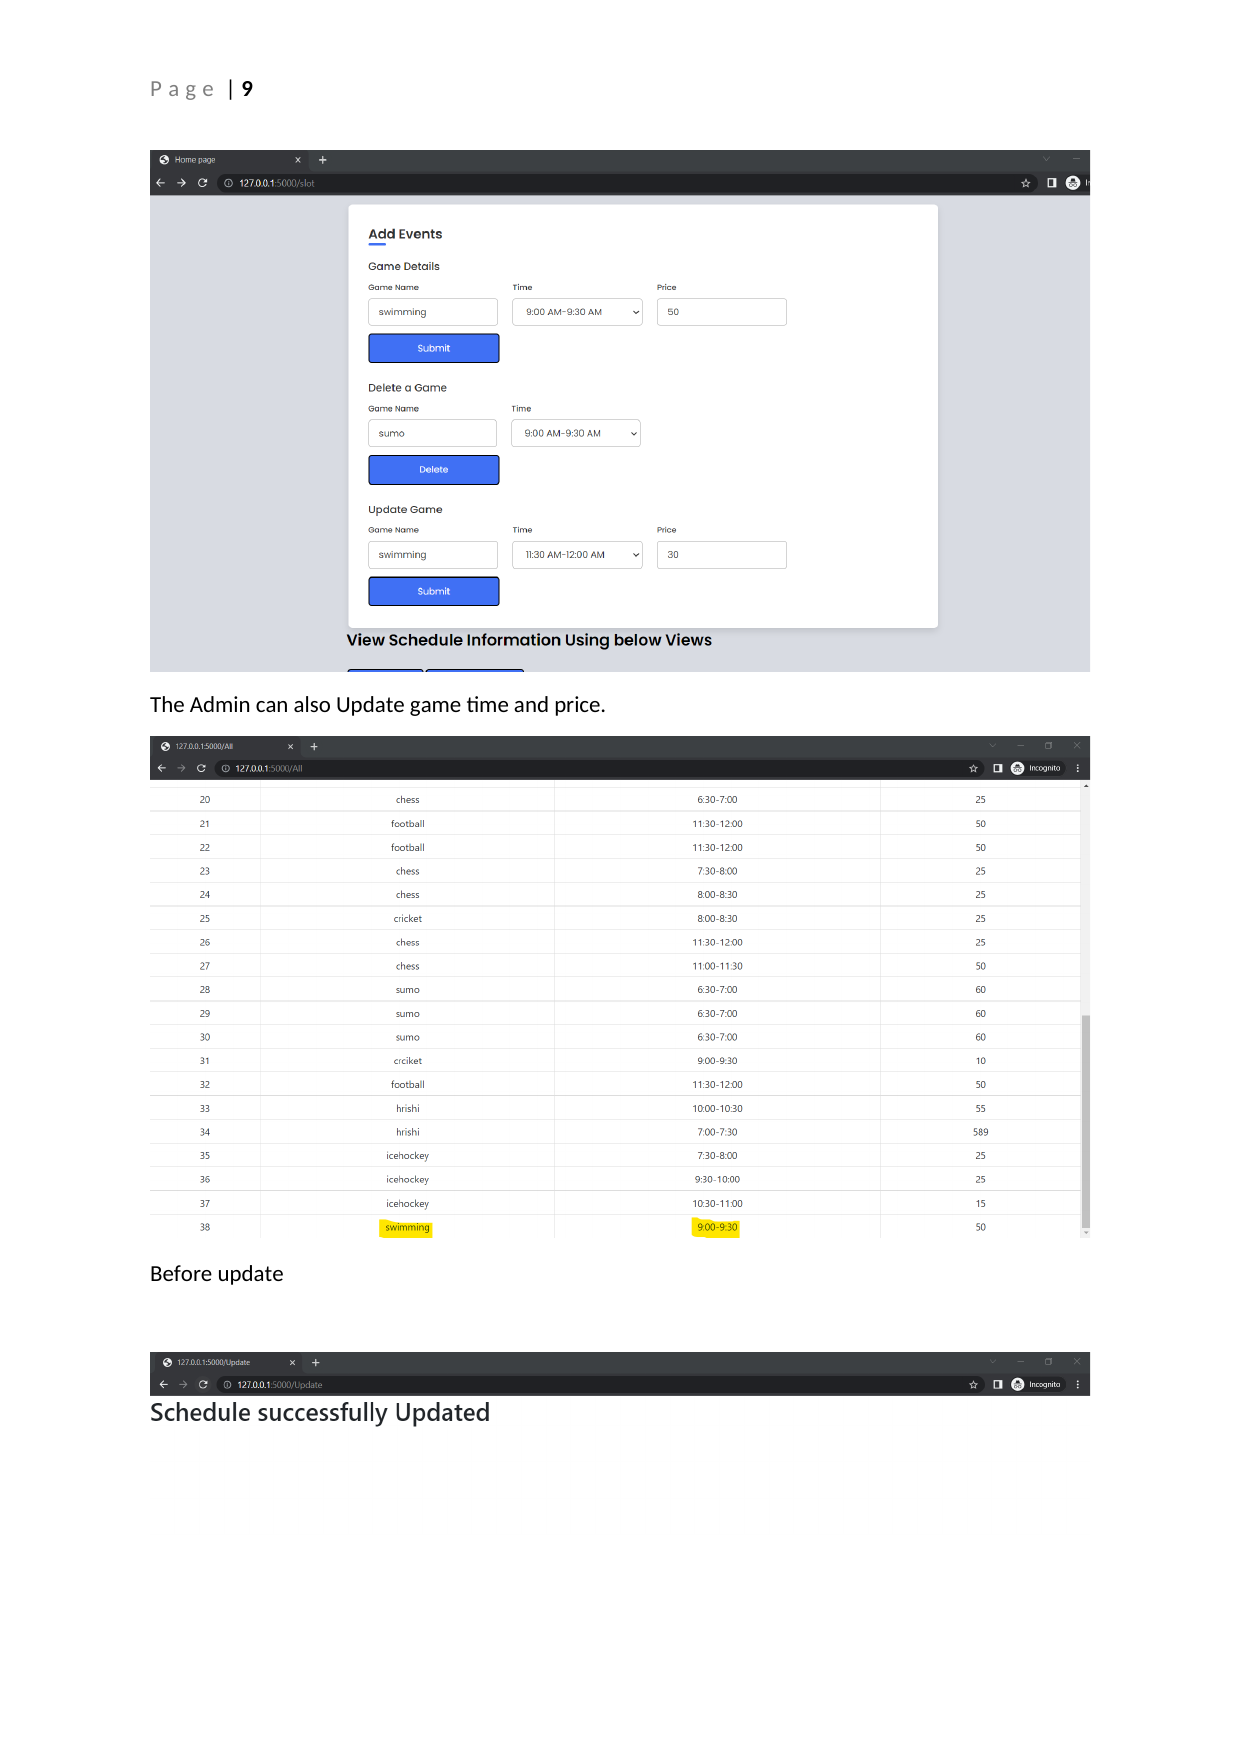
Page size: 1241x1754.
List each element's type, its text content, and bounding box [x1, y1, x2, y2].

picture [150, 150, 1091, 672]
text Before update [150, 1259, 1090, 1287]
picture [150, 736, 1091, 1240]
text The Admin can also Update game time and price. [150, 690, 1090, 718]
picture [150, 1352, 1091, 1535]
